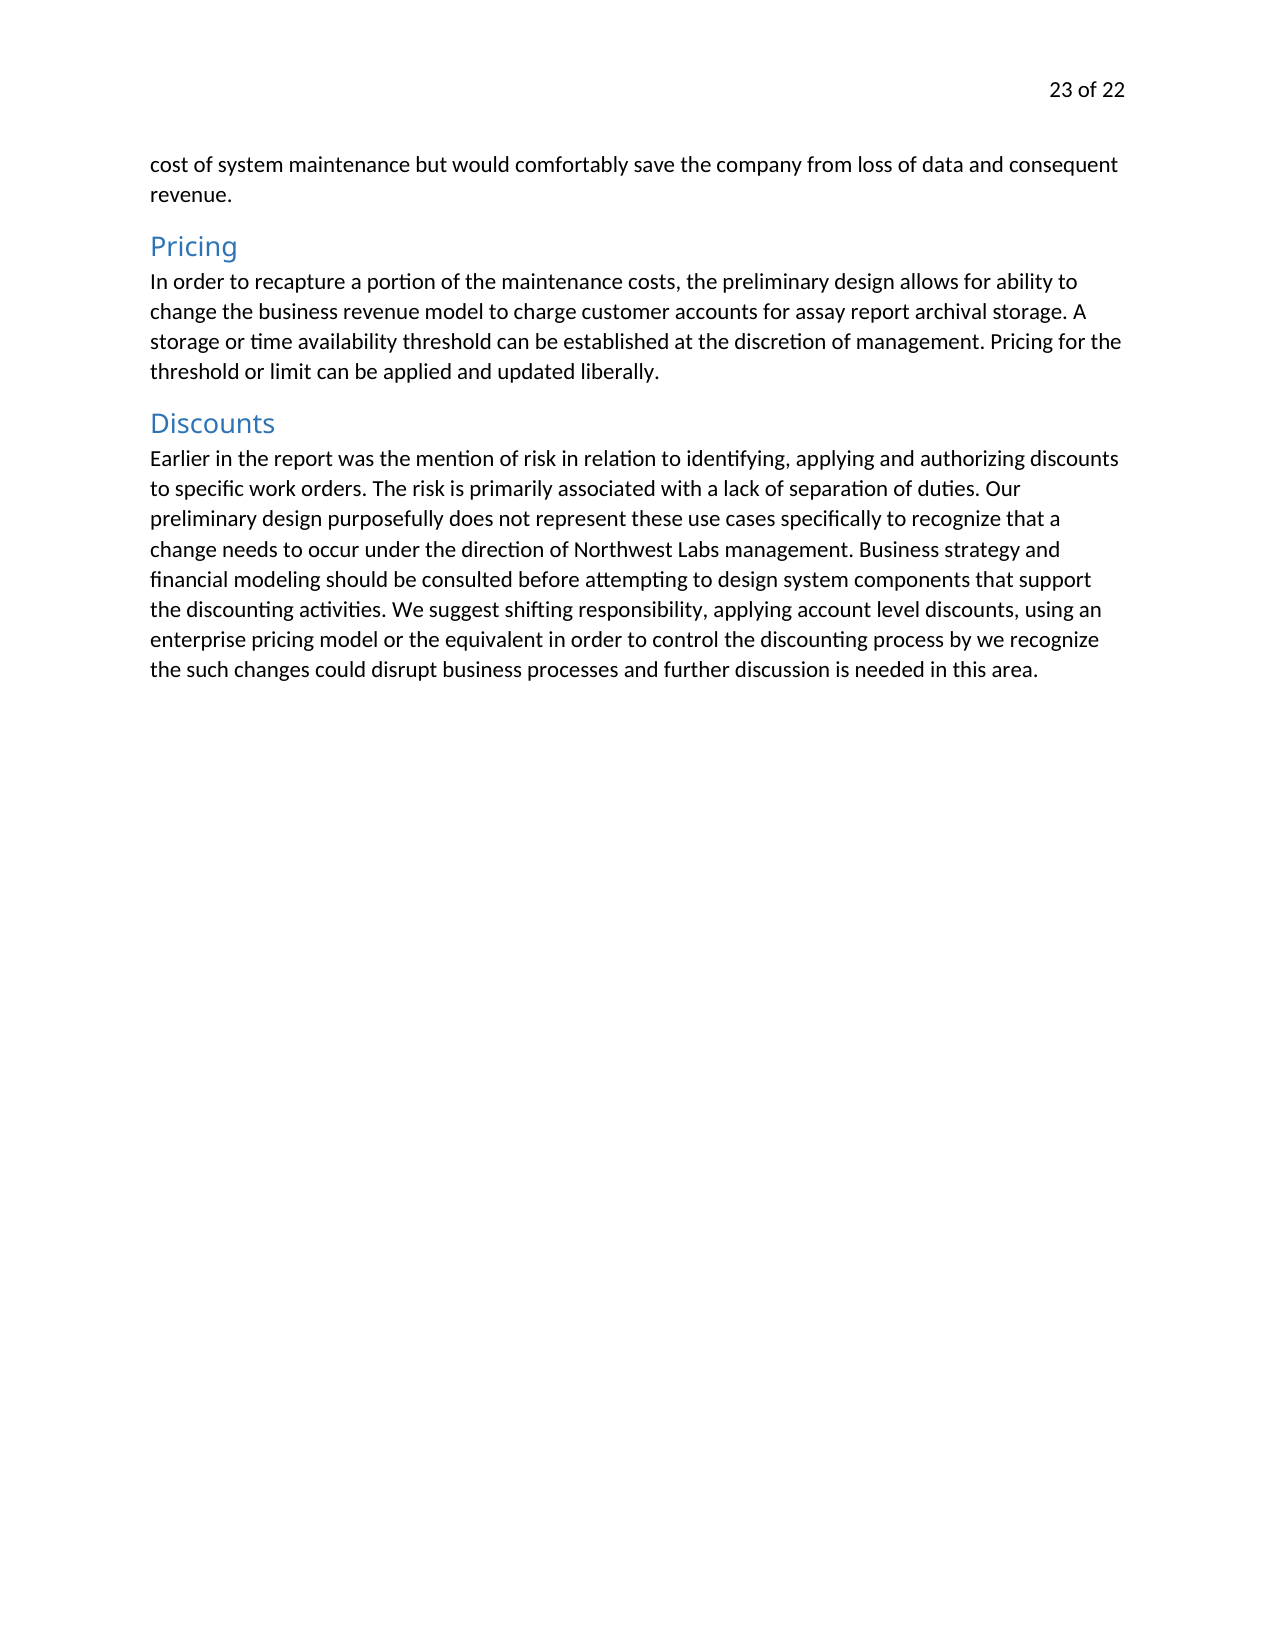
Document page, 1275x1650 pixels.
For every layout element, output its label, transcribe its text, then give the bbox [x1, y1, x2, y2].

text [150, 150, 1125, 208]
text Earlier in the report was the mention of risk in relation to identifying, applying and authorizing discounts to specific work orders. The risk is primarily associated with a lack of separation of duties. Our preliminary design purposefully does not represent these use cases specifically to recognize that a change needs to occur under the direction of Northwest Labs management. Business strategy and financial modeling should be consulted before attempting to design system components that support the discounting activities. We suggest shifting responsibility, applying account level discounts, using an enterprise pricing model or the equivalent in order to control the discounting process by we recognize the such changes could disrupt business processes and further discussion is needed in this area. [150, 444, 1125, 684]
subtitle Pricing [150, 227, 1125, 264]
text In order to recapture a portion of the maintenance costs, the preliminary design allows for ability to change the business revenue model to charge customer accounts for assay report archival storage. A storage or time availability threshold can be established at the discretion of management. Pricing for the threshold or limit can be applied and updated liberally. [150, 267, 1125, 386]
subtitle Discounts [150, 404, 1125, 441]
